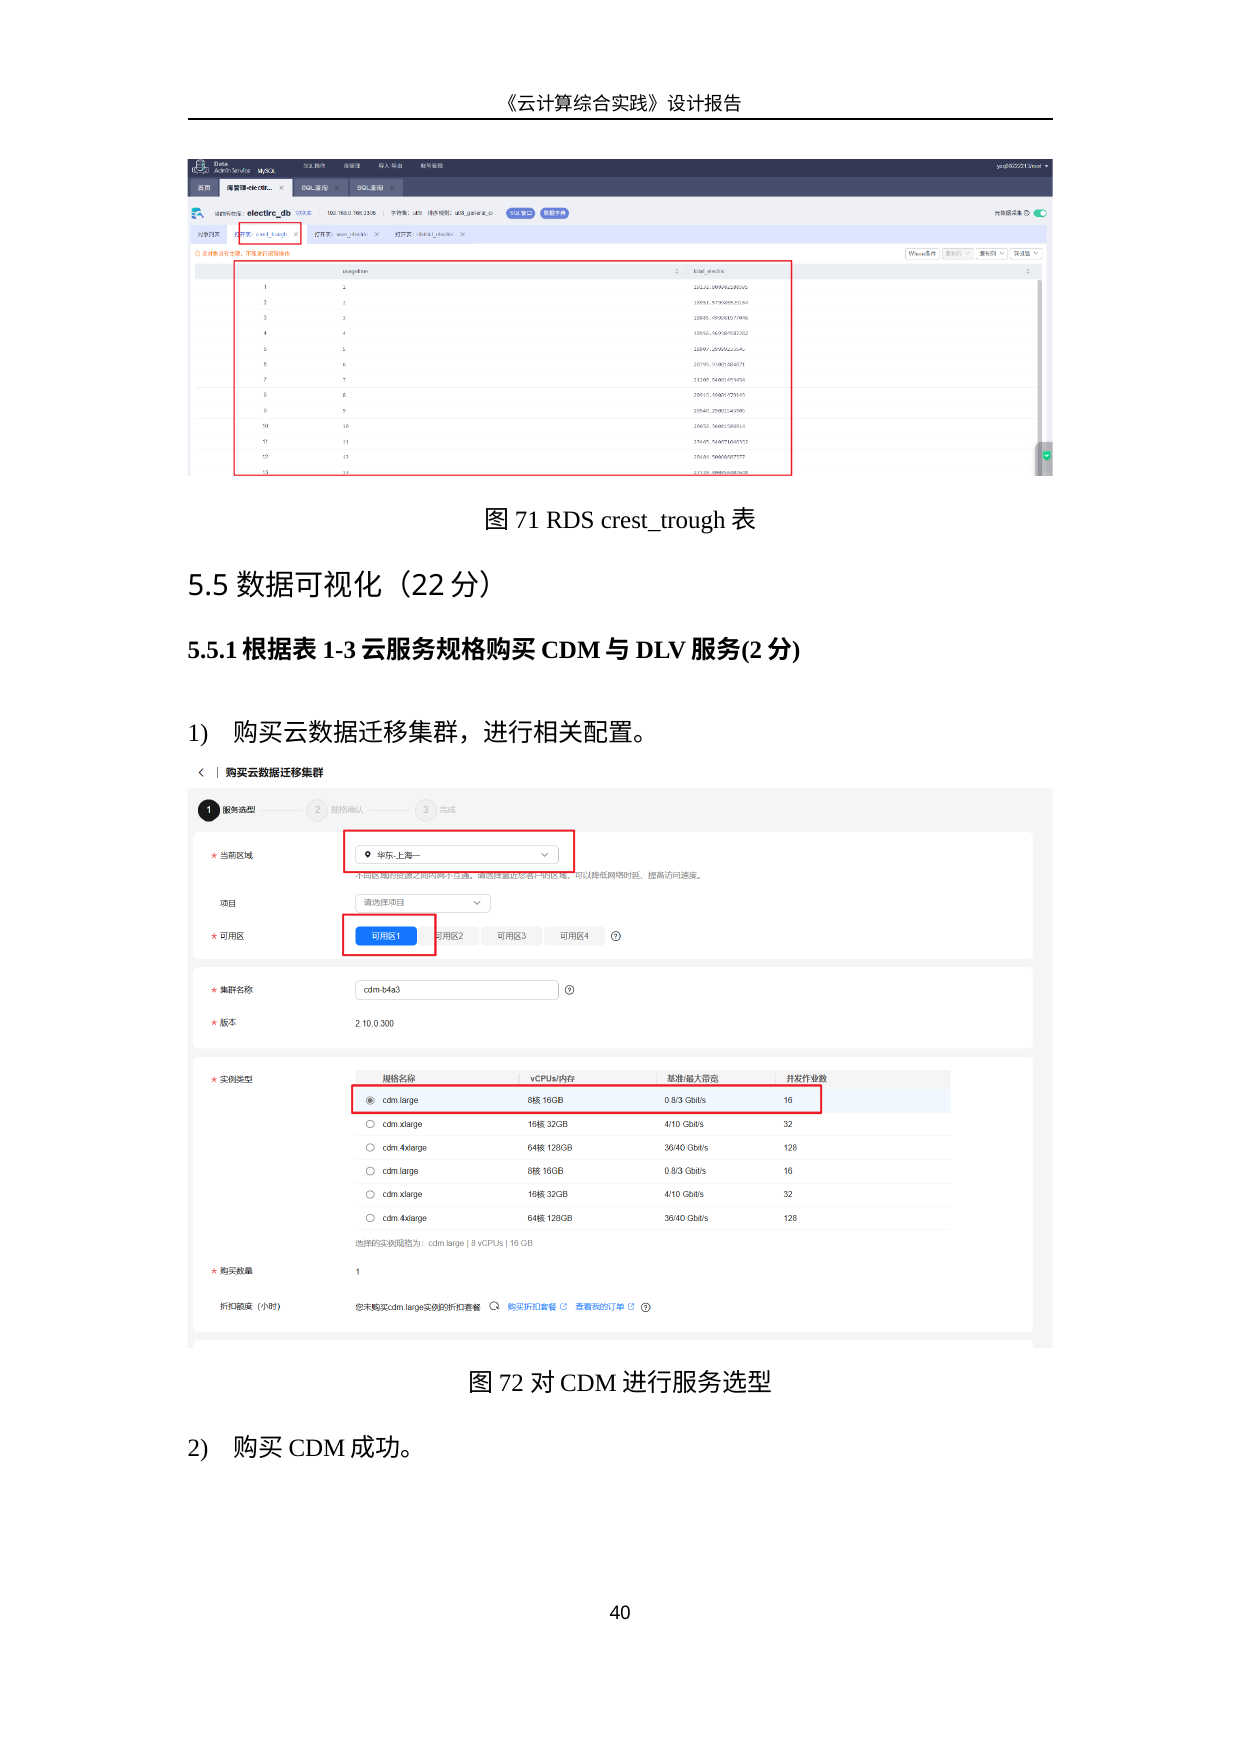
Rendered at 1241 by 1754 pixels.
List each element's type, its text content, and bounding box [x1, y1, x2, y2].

picture [187, 762, 1053, 1348]
text 5.5.1根据表1-3云服务规格购买CDM与DLV服务(2分) [187, 615, 1053, 680]
text 图72 对CDM进行服务选型 [187, 1348, 1053, 1413]
list 购买云数据迁移集群，进行相关配置。 [187, 698, 1053, 762]
text 图71 RDS crest_trough表 [187, 485, 1053, 550]
text 5.5 数据可视化（22分） [187, 550, 1053, 615]
list 购买CDM成功。 [187, 1413, 1053, 1478]
picture [187, 159, 1053, 476]
